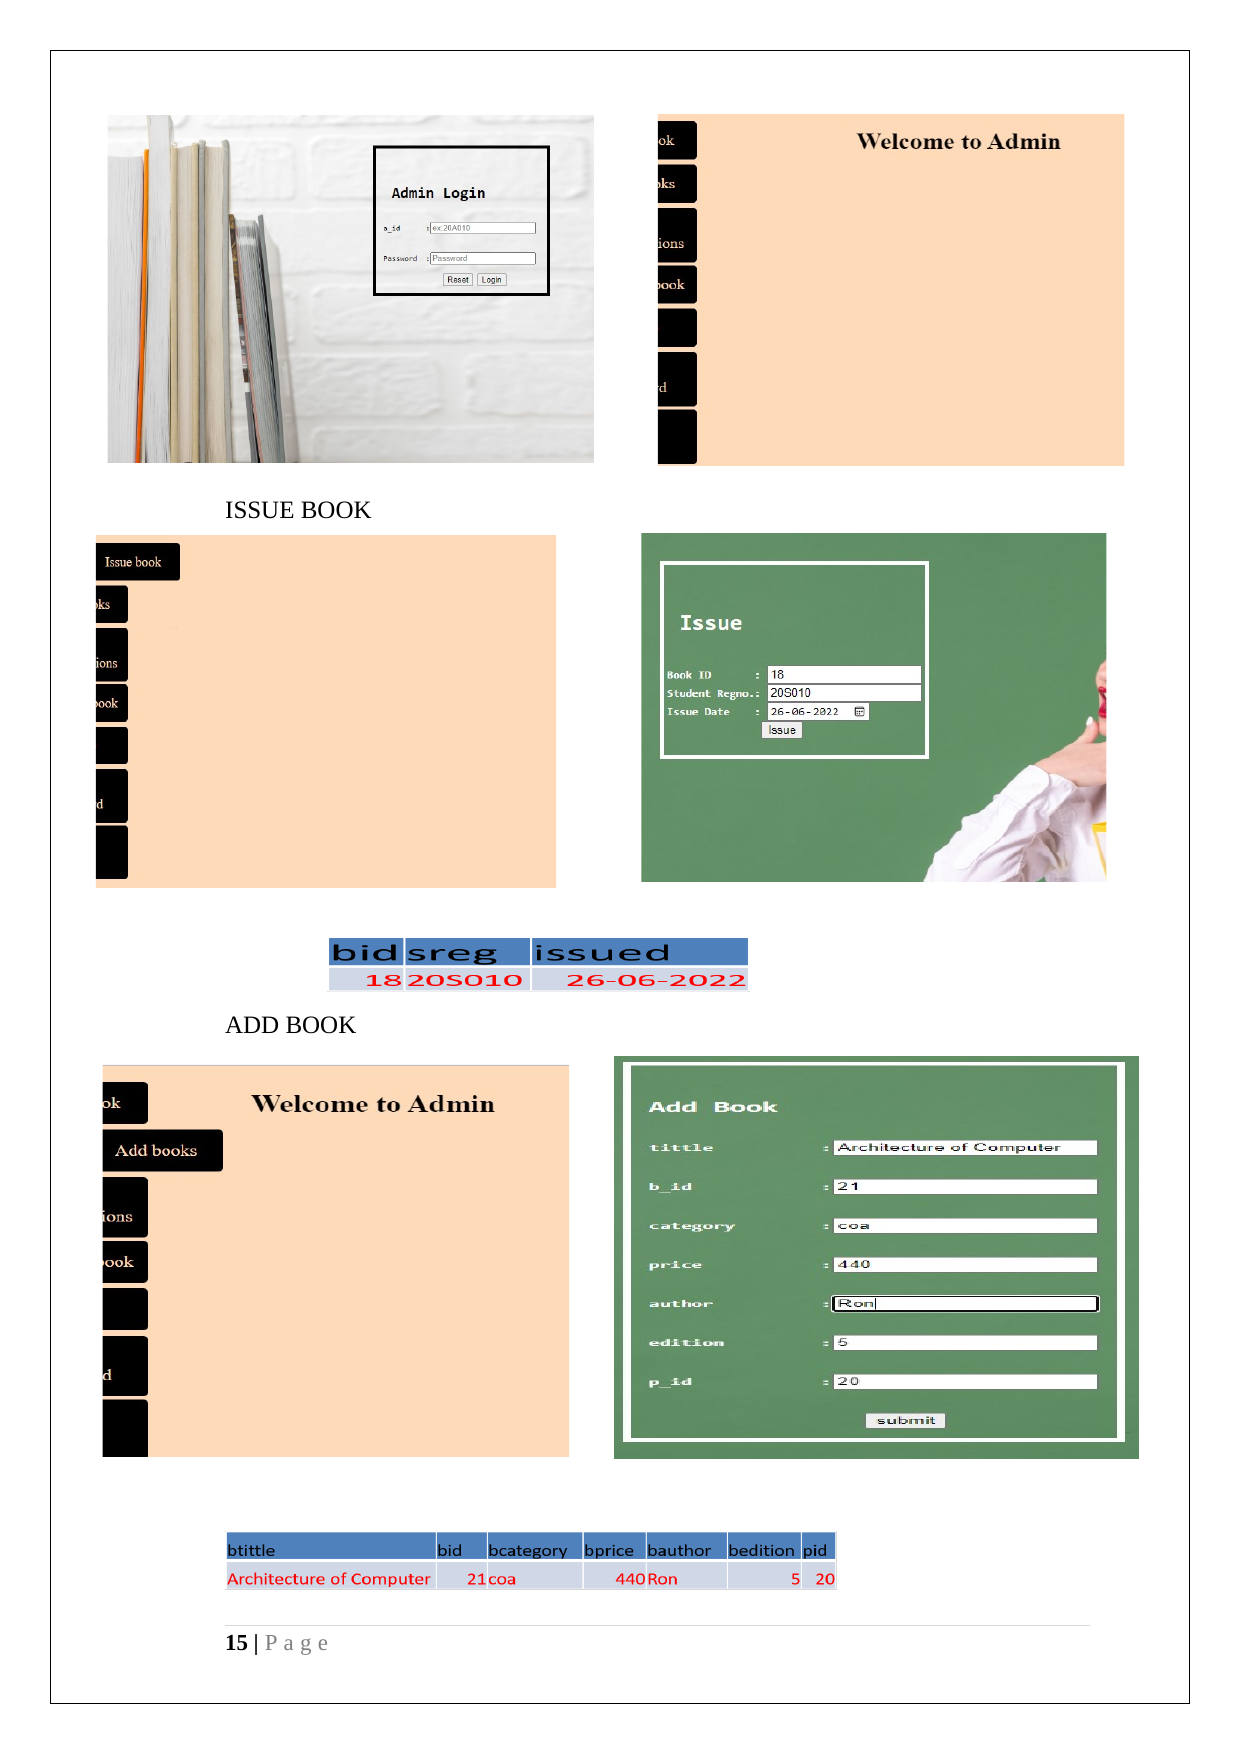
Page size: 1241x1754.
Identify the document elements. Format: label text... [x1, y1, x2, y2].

text ADD BOOK [225, 1010, 1090, 1039]
picture [657, 114, 1125, 466]
picture [95, 535, 557, 888]
picture [107, 115, 594, 463]
picture [326, 931, 753, 1001]
text ISSUE BOOK [225, 495, 1090, 524]
picture [614, 1056, 1139, 1459]
picture [102, 1064, 570, 1457]
picture [641, 533, 1107, 882]
picture [225, 1531, 838, 1599]
